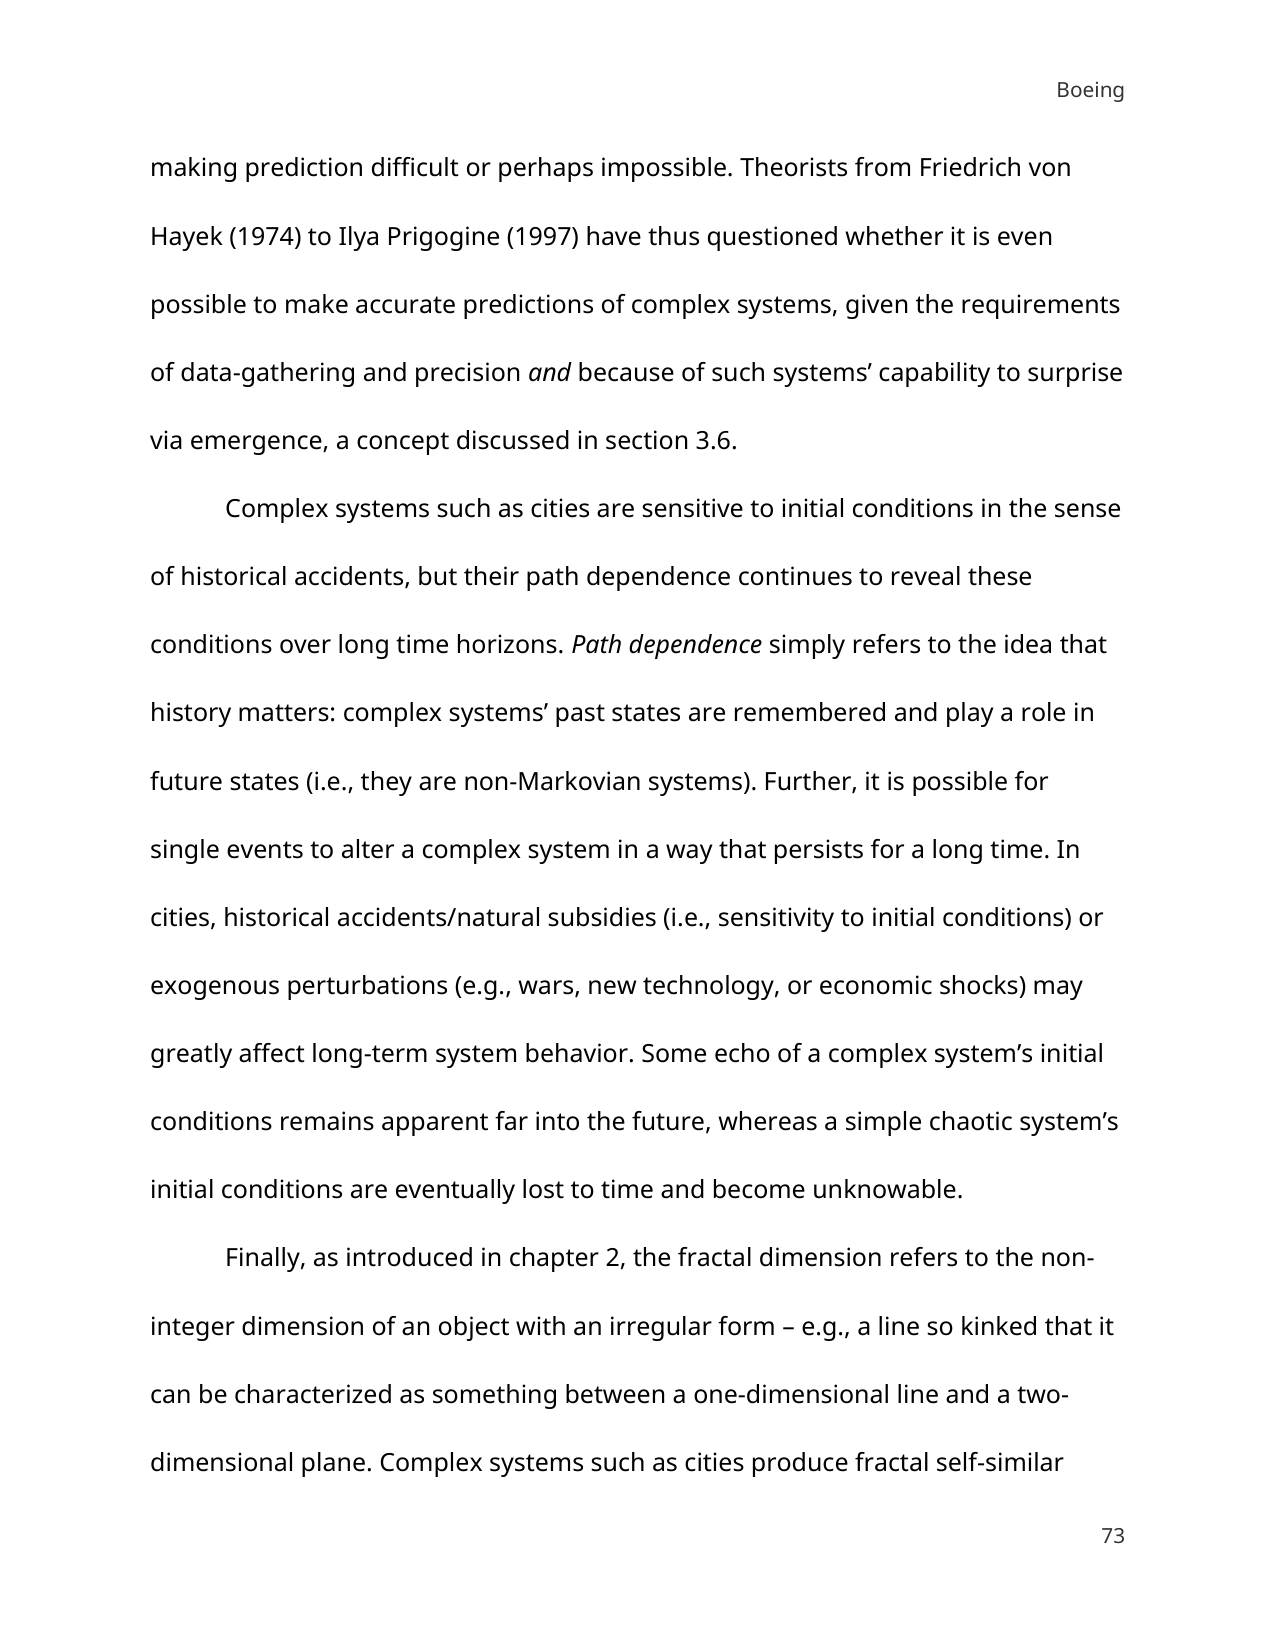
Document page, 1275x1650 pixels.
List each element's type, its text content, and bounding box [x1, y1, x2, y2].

text Complex systems such as cities are sensitive to initial conditions in the sense of historical accidents, but their path dependence continues to reveal these conditions over long time horizons. Path dependence simply refers to the idea that history matters: complex systems’ past states are remembered and play a role in future states (i.e., they are non-Markovian systems). Further, it is possible for single events to alter a complex system in a way that persists for a long time. In cities, historical accidents/natural subsidies (i.e., sensitivity to initial conditions) or exogenous perturbations (e.g., wars, new technology, or economic shocks) may greatly affect long-term system behavior. Some echo of a complex system’s initial conditions remains apparent far into the future, whereas a simple chaotic system’s initial conditions are eventually lost to time and become unknowable. [150, 491, 1125, 1206]
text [150, 150, 1125, 457]
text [150, 1240, 1125, 1478]
